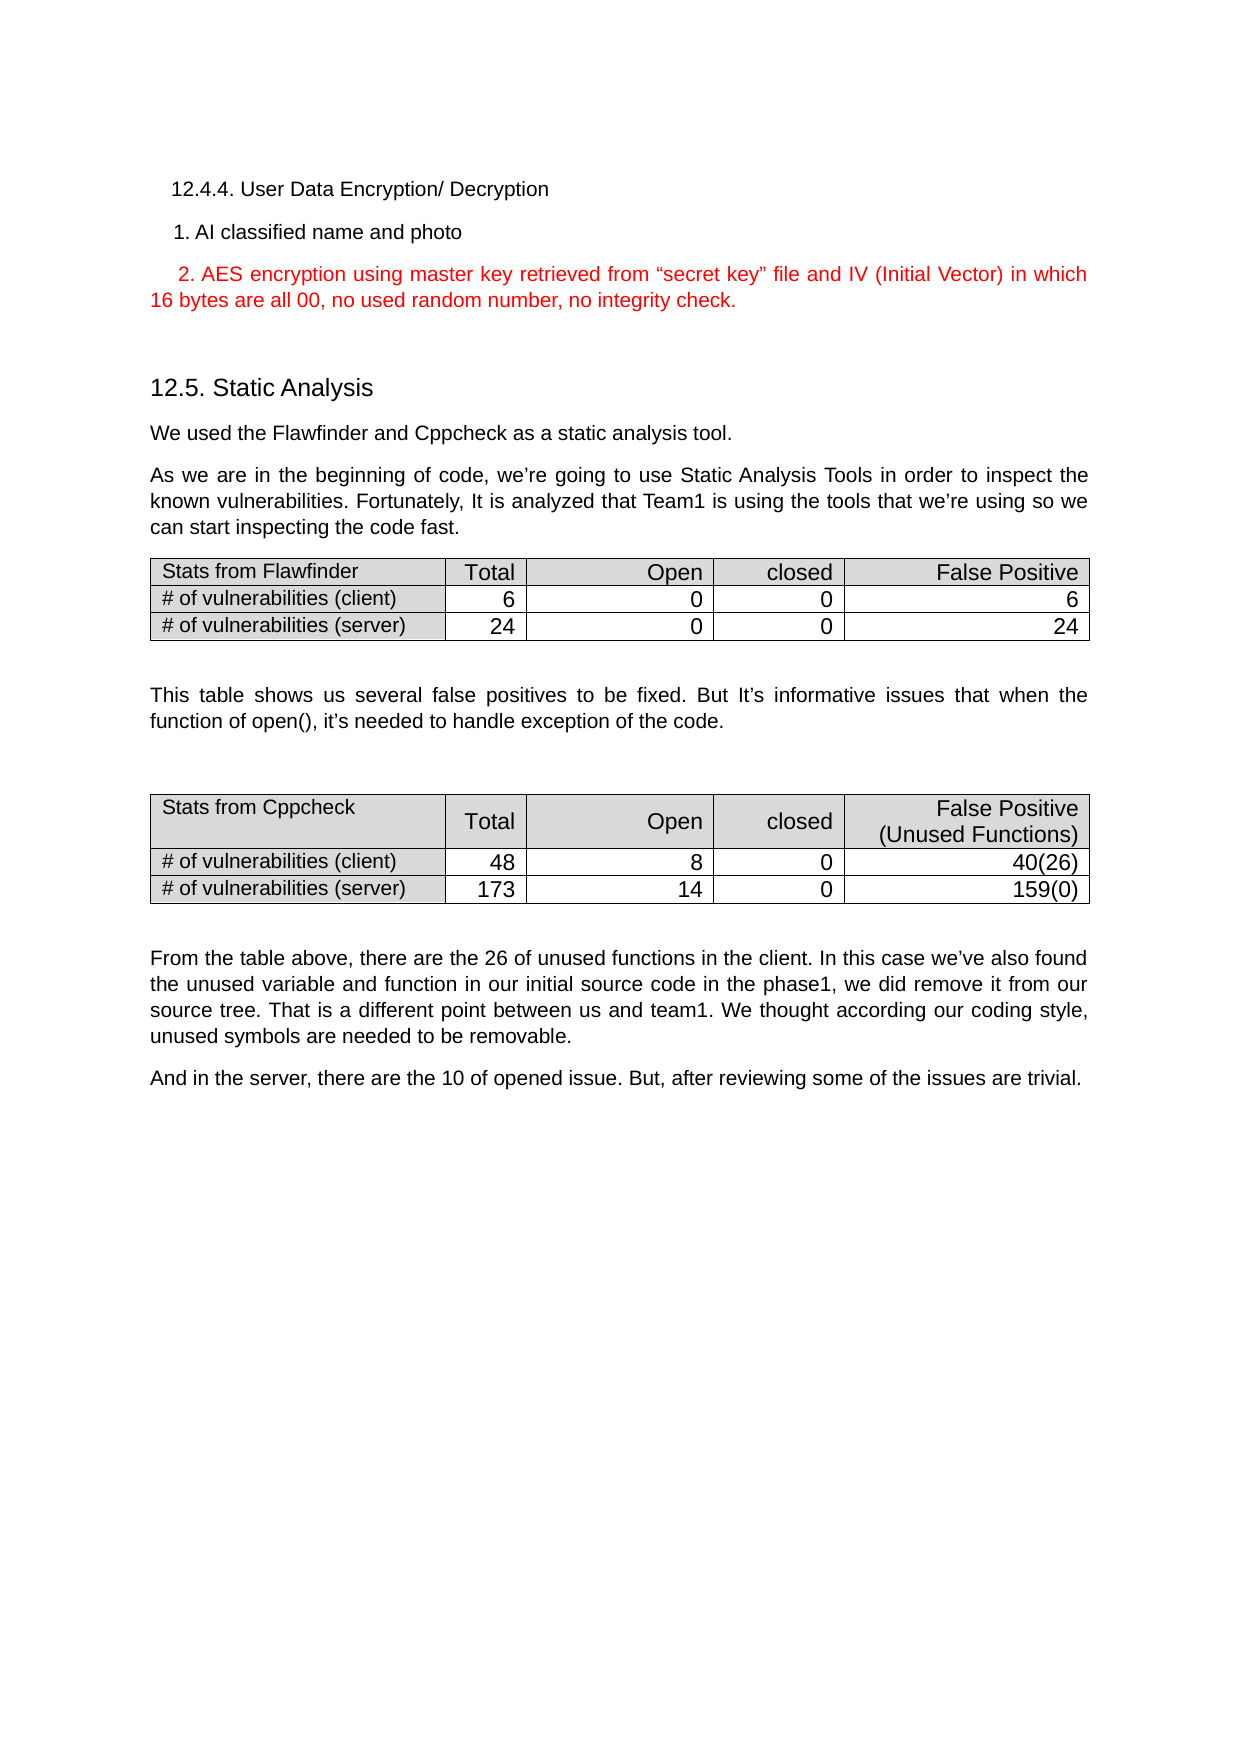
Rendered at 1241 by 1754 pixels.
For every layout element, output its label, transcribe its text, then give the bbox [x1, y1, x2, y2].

table_header closed [714, 795, 844, 848]
table_cell 48 [446, 849, 526, 875]
table_cell 8 [527, 849, 713, 875]
table_header Open [527, 559, 713, 585]
table_cell 159(0) [845, 876, 1089, 902]
table_header Total [446, 559, 526, 585]
table_header Total [446, 795, 526, 848]
text And in the server, there are the 10 of opened issue. But, after reviewing some of the issues are trivial. [150, 1066, 1090, 1090]
table_cell 0 [714, 849, 844, 875]
table_cell 24 [446, 613, 526, 639]
table_header False Positive (Unused Functions) [845, 795, 1089, 848]
table_cell 14 [527, 876, 713, 902]
text 2. AES encryption using master key retrieved from “secret key” file and IV (Initial Vector) in which 16 bytes are all 00, no used random number, no integrity check. [150, 262, 1090, 312]
table_header False Positive [845, 559, 1089, 585]
table_header Open [527, 795, 713, 848]
table_cell # of vulnerabilities (client) [151, 849, 445, 875]
table_cell 40(26) [845, 849, 1089, 875]
subtitle 12.5. Static Analysis [150, 373, 1090, 402]
table_cell 0 [527, 586, 713, 612]
text We used the Flawfinder and Cppcheck as a static analysis tool. [150, 421, 1090, 445]
table_header Stats from Flawfinder [151, 559, 445, 585]
table_cell # of vulnerabilities (client) [151, 586, 445, 612]
text From the table above, there are the 26 of unused functions in the client. In this case we’ve also found the unused variable and function in our initial source code in the phase1, we did remove it from our source tree. That is a different point between us and team1. We thought according our coding style, unused symbols are needed to be removable. [150, 946, 1090, 1047]
text 1. AI classified name and photo [150, 220, 1090, 244]
subtitle 12.4.4. User Data Encryption/ Decryption [171, 177, 1069, 201]
table_cell # of vulnerabilities (server) [151, 613, 445, 639]
text This table shows us several false positives to be fixed. But It’s informative issues that when the function of open(), it’s needed to handle exception of the code. [150, 683, 1090, 733]
table_cell # of vulnerabilities (server) [151, 876, 445, 902]
table_cell 24 [845, 613, 1089, 639]
text As we are in the beginning of code, we’re going to use Static Analysis Tools in order to inspect the known vulnerabilities. Fortunately, It is analyzed that Team1 is using the tools that we’re using so we can start inspecting the code fast. [150, 463, 1090, 539]
table_cell 0 [714, 876, 844, 902]
table_header Stats from Cppcheck [151, 795, 445, 848]
table_cell 173 [446, 876, 526, 902]
table_cell 0 [714, 613, 844, 639]
table_cell 6 [845, 586, 1089, 612]
table_header closed [714, 559, 844, 585]
table_cell 0 [527, 613, 713, 639]
table_cell 6 [446, 586, 526, 612]
table_cell 0 [714, 586, 844, 612]
